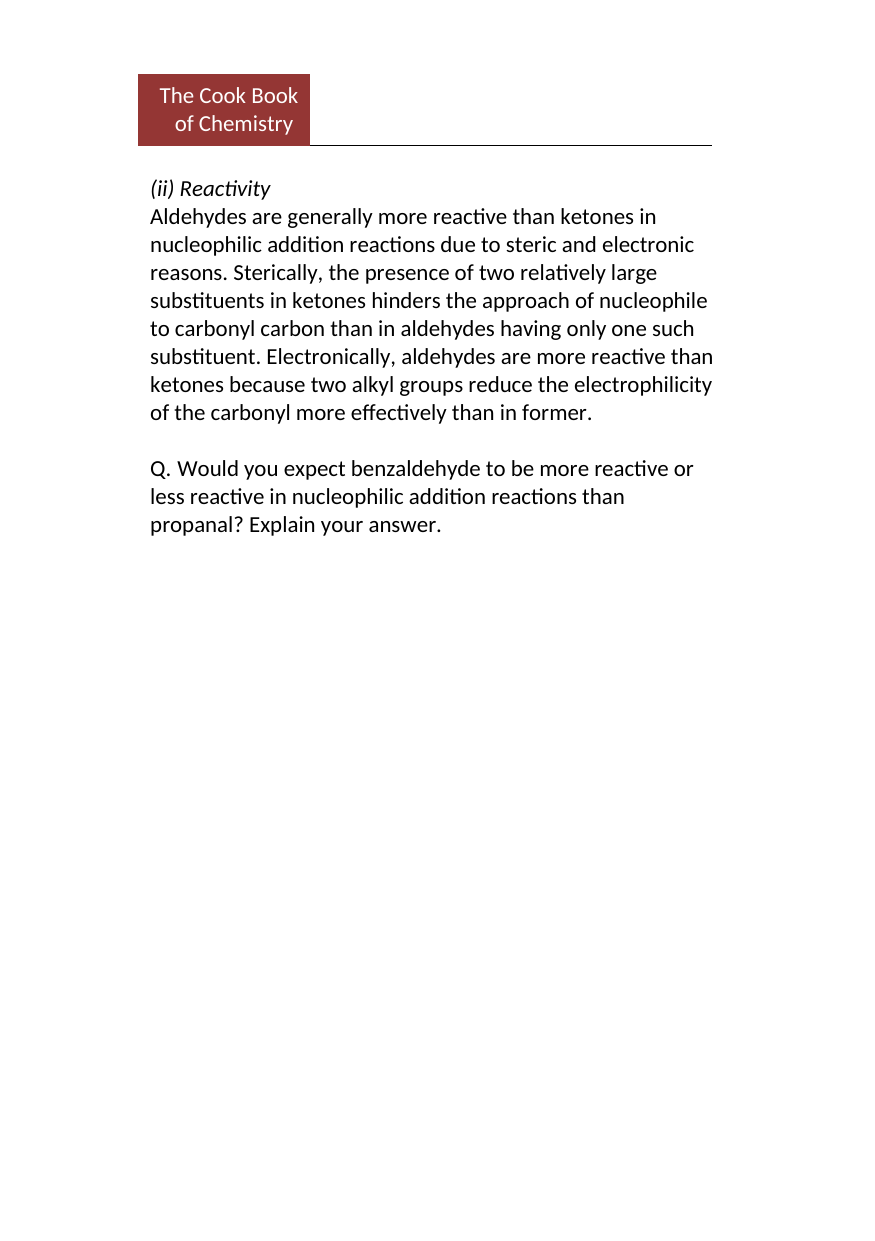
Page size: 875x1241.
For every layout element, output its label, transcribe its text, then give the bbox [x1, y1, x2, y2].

text Q. Would you expect benzaldehyde to be more reactive or less reactive in nucleophilic addition reactions than propanal? Explain your answer. [150, 454, 724, 538]
text (ii) Reactivity [150, 174, 724, 202]
text Aldehydes are generally more reactive than ketones in nucleophilic addition reactions due to steric and electronic reasons. Sterically, the presence of two relatively large substituents in ketones hinders the approach of nucleophile to carbonyl carbon than in aldehydes having only one such substituent. Electronically, aldehydes are more reactive than ketones because two alkyl groups reduce the electrophilicity of the carbonyl more effectively than in former. [150, 202, 724, 426]
